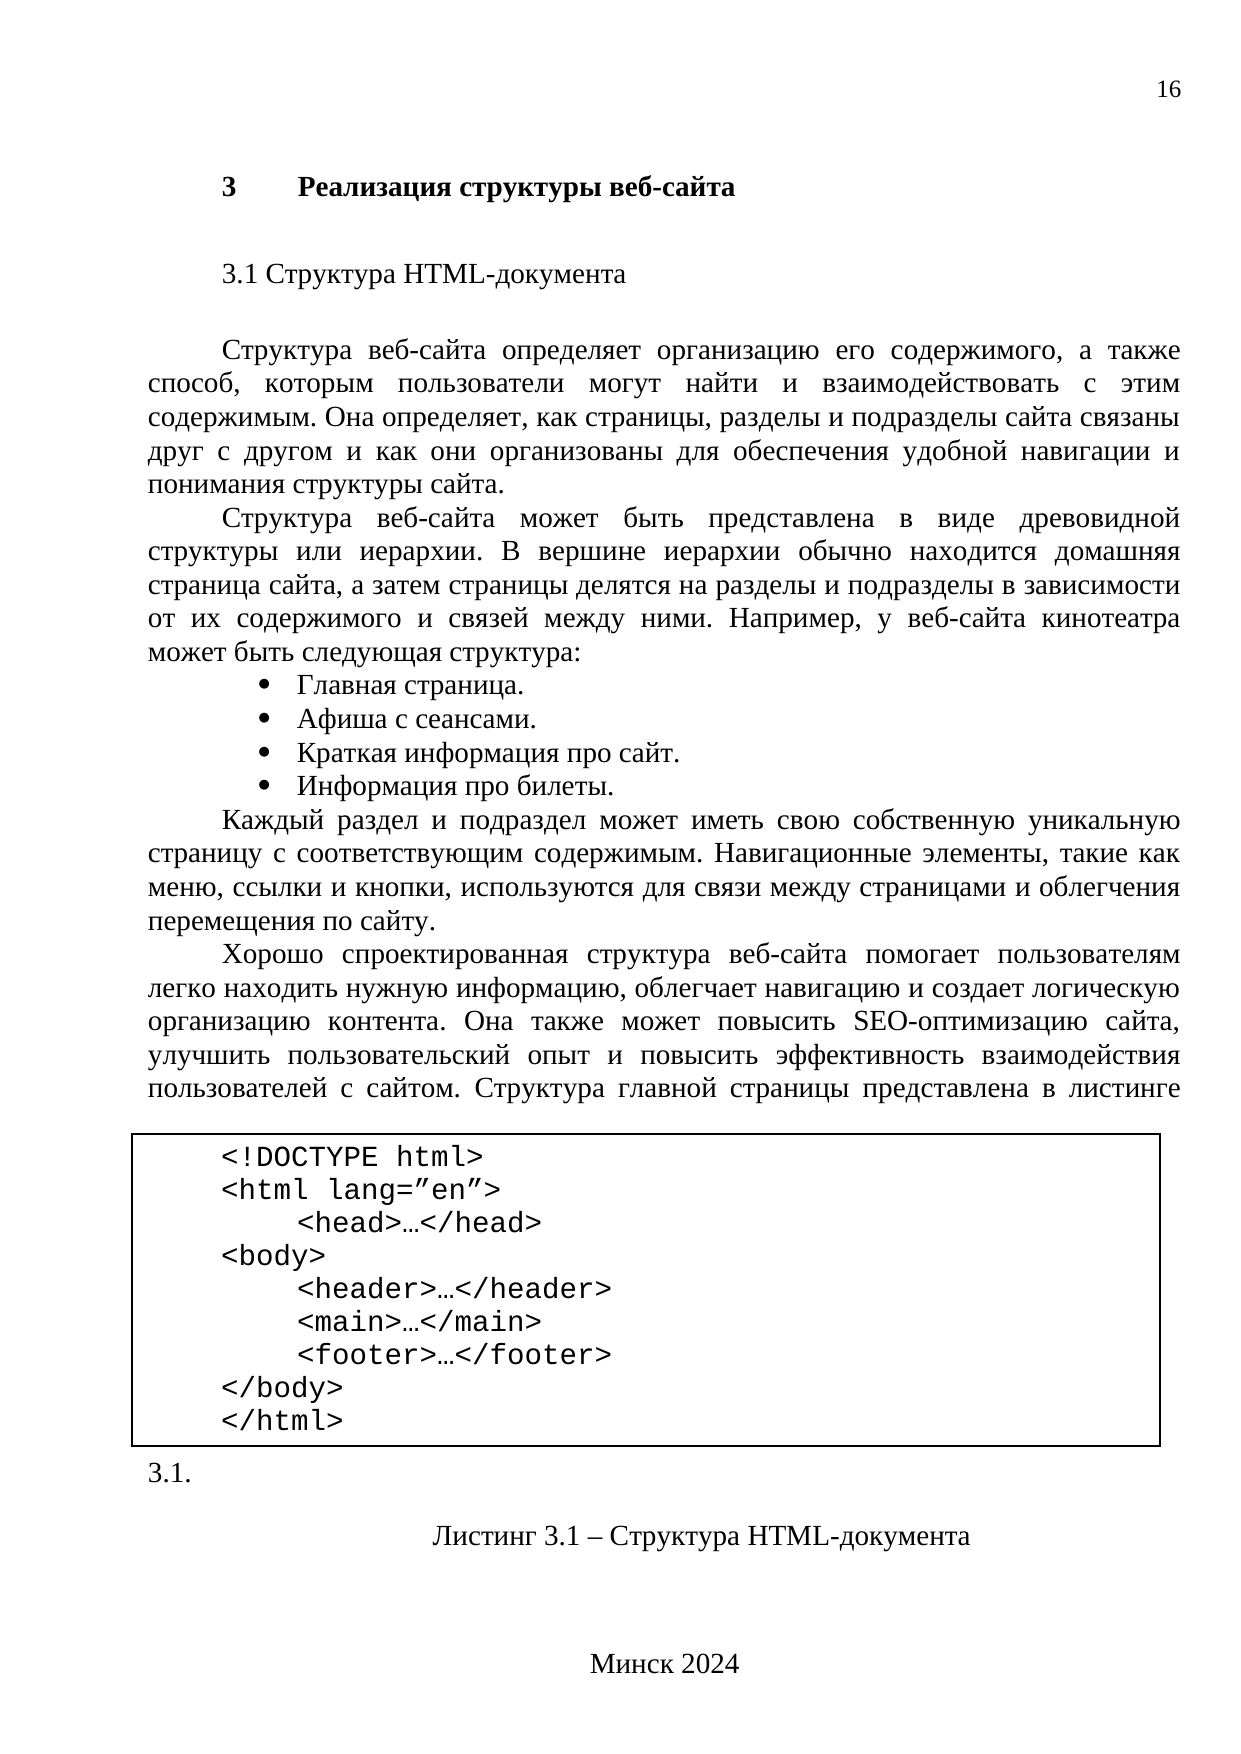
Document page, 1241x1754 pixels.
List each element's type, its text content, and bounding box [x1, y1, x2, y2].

text 3.1 Структура HTML-документа [222, 257, 1181, 290]
text Структура веб-сайта может быть представлена в виде древовидной структуры или иерархии. В вершине иерархии обычно находится домашняя страница сайта, а затем страницы делятся на разделы и подразделы в зависимости от их содержимого и связей между ними. Например, у веб-сайта кинотеатра может быть следующая структура: [148, 500, 1181, 667]
text Листинг 3.1 – Структура HTML-документа [148, 1518, 1181, 1552]
list Главная страница. [259, 667, 1181, 701]
list Афиша с сеансами. [259, 701, 1181, 735]
list Реализация структуры веб-сайта [148, 169, 1181, 202]
text Хорошо спроектированная структура веб-сайта помогает пользователям легко находить нужную информацию, облегчает навигацию и создает логическую организацию контента. Она также может повысить SEO-оптимизацию сайта, улучшить пользовательский опыт и повысить эффективность взаимодействия пользователей с сайтом. Структура главной страницы представлена в листинге 3.1. [148, 936, 1181, 1489]
text Структура веб-сайта определяет организацию его содержимого, а также способ, которым пользователи могут найти и взаимодействовать с этим содержимым. Она определяет, как страницы, разделы и подразделы сайта связаны друг с другом и как они организованы для обеспечения удобной навигации и понимания структуры сайта. [148, 332, 1181, 500]
list Краткая информация про сайт. [259, 735, 1181, 768]
text Каждый раздел и подраздел может иметь свою собственную уникальную страницу с соответствующим содержимым. Навигационные элементы, такие как меню, ссылки и кнопки, используются для связи между страницами и облегчения перемещения по сайту. [148, 802, 1181, 936]
list Информация про билеты. [259, 768, 1181, 802]
